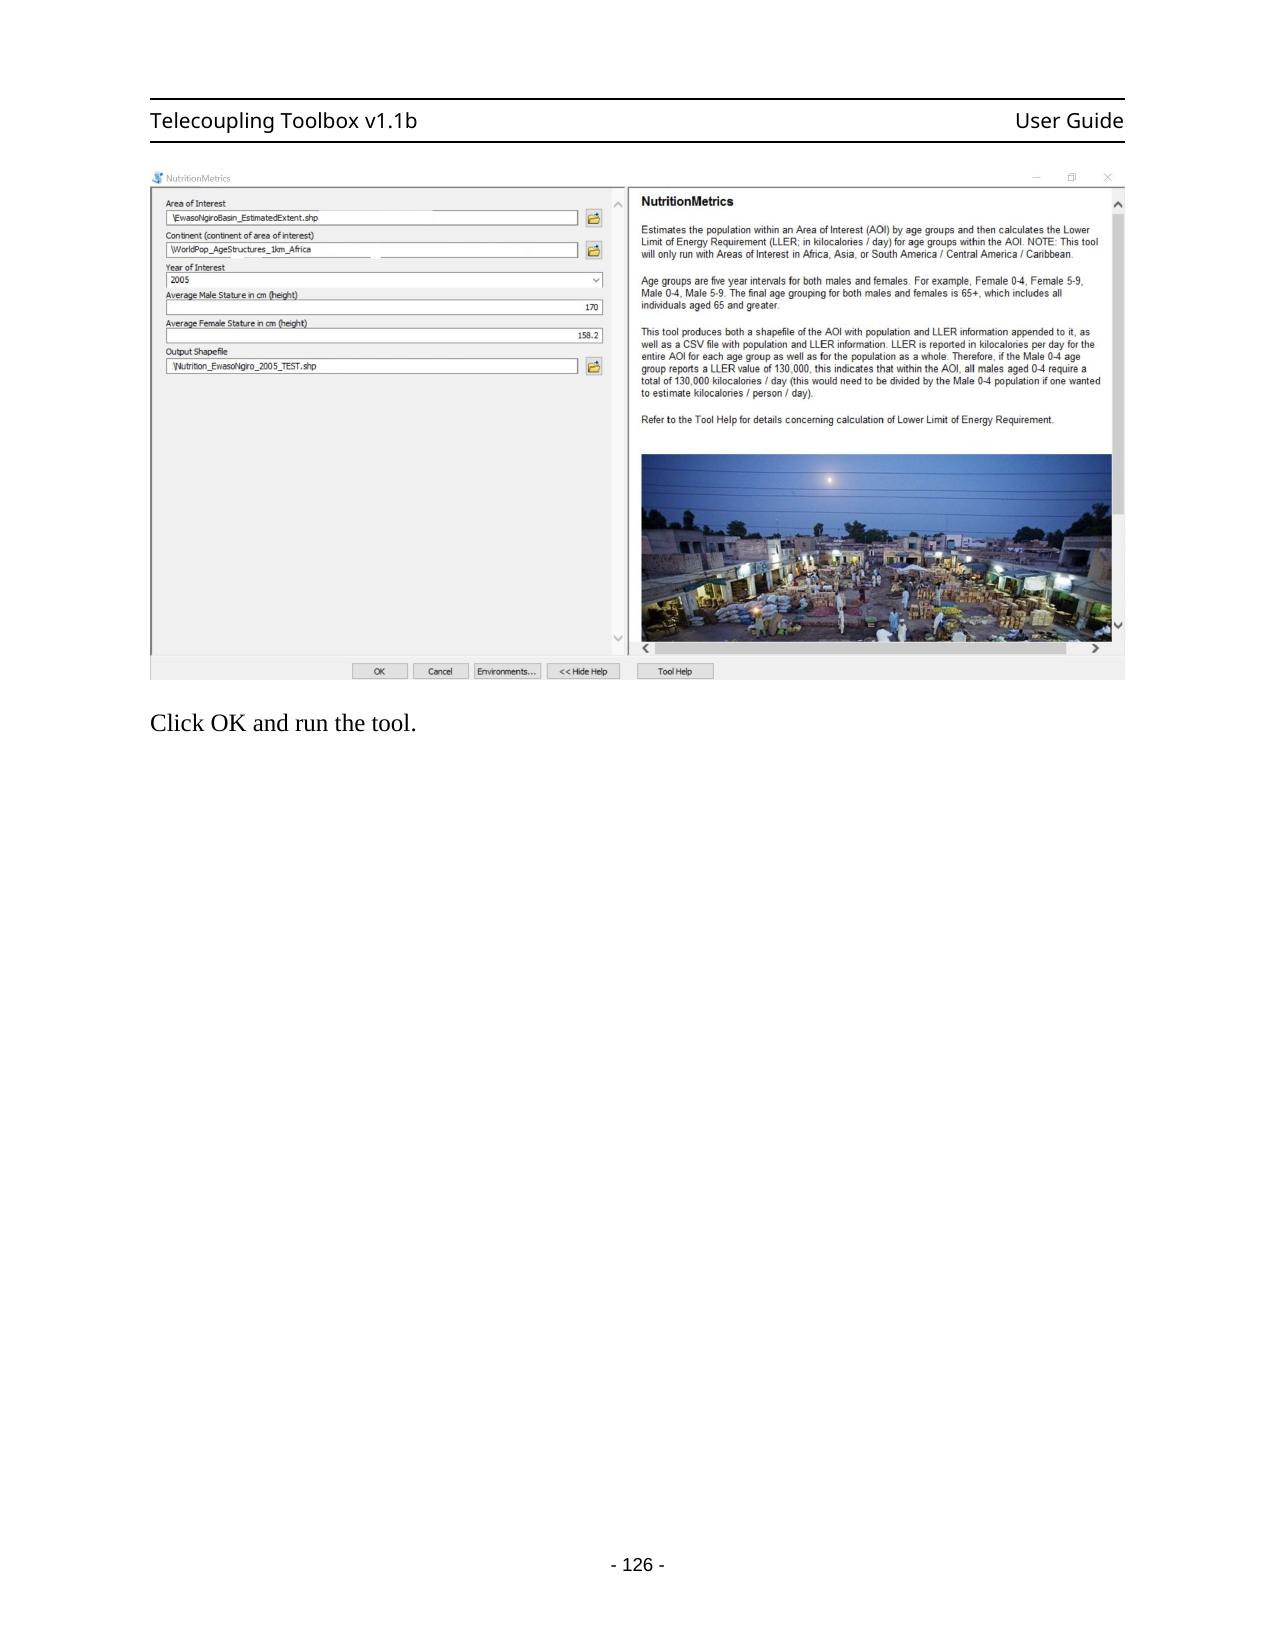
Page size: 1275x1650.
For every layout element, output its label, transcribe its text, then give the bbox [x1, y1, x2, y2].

text Click OK and run the tool. [150, 708, 1125, 737]
picture [150, 169, 1125, 680]
